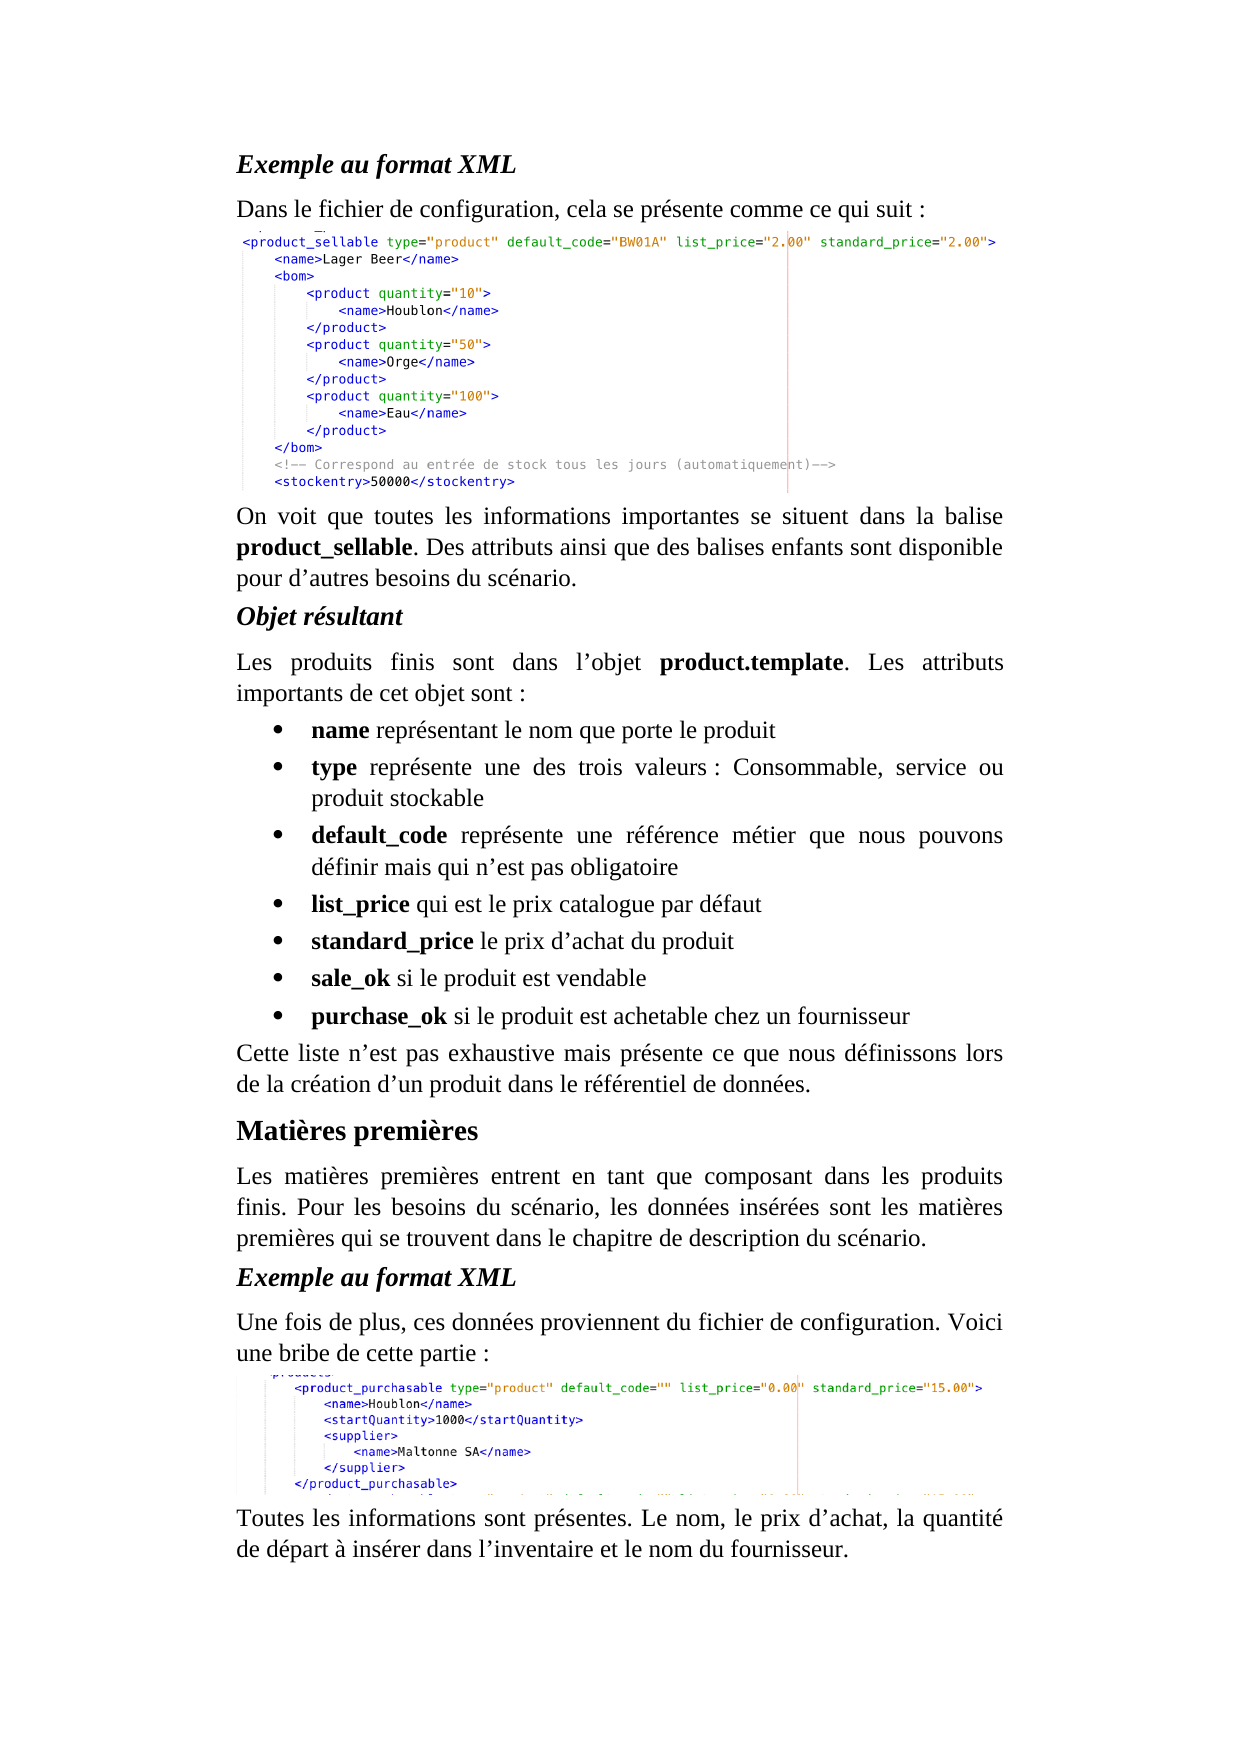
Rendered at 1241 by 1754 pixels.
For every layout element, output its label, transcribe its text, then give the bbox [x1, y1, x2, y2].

list list_price qui est le prix catalogue par défaut [274, 889, 1004, 918]
list name représentant le nom que porte le produit [274, 715, 1004, 744]
list standard_price le prix d’achat du produit [274, 926, 1004, 955]
list default_code représente une référence métier que nous pouvons définir mais qui n’est pas obligatoire [274, 821, 1004, 880]
text On voit que toutes les informations importantes se situent dans la balise product_sellable. Des attributs ainsi que des balises enfants sont disponible pour d’autres besoins du scénario. [236, 501, 1004, 592]
text Les matières premières entrent en tant que composant dans les produits finis. Pour les besoins du scénario, les données insérées sont les matières premières qui se trouvent dans le chapitre de description du scénario. [236, 1161, 1004, 1252]
text Cette liste n’est pas exhaustive mais présente ce que nous définissons lors de la création d’un produit dans le référentiel de données. [236, 1038, 1004, 1098]
list type représente une des trois valeurs : Consommable, service ou produit stockable [274, 752, 1004, 812]
text Dans le fichier de configuration, cela se présente comme ce qui suit : [236, 194, 1004, 222]
text Exemple au format XML [236, 148, 1004, 179]
list purchase_ok si le produit est achetable chez un fournisseur [274, 1001, 1004, 1029]
picture [236, 231, 1004, 493]
text Les produits finis sont dans l’objet product.template. Les attributs importants de cet objet sont : [236, 647, 1004, 706]
list sale_ok si le produit est vendable [274, 963, 1004, 992]
text Exemple au format XML [236, 1261, 1004, 1292]
text Une fois de plus, ces données proviennent du fichier de configuration. Voici une bribe de cette partie : [236, 1307, 1004, 1366]
picture [236, 1375, 1004, 1495]
text Toutes les informations sont présentes. Le nom, le prix d’achat, la quantité de départ à insérer dans l’inventaire et le nom du fournisseur. [236, 1503, 1004, 1563]
text Objet résultant [236, 601, 1004, 632]
text Matières premières [236, 1113, 1004, 1146]
